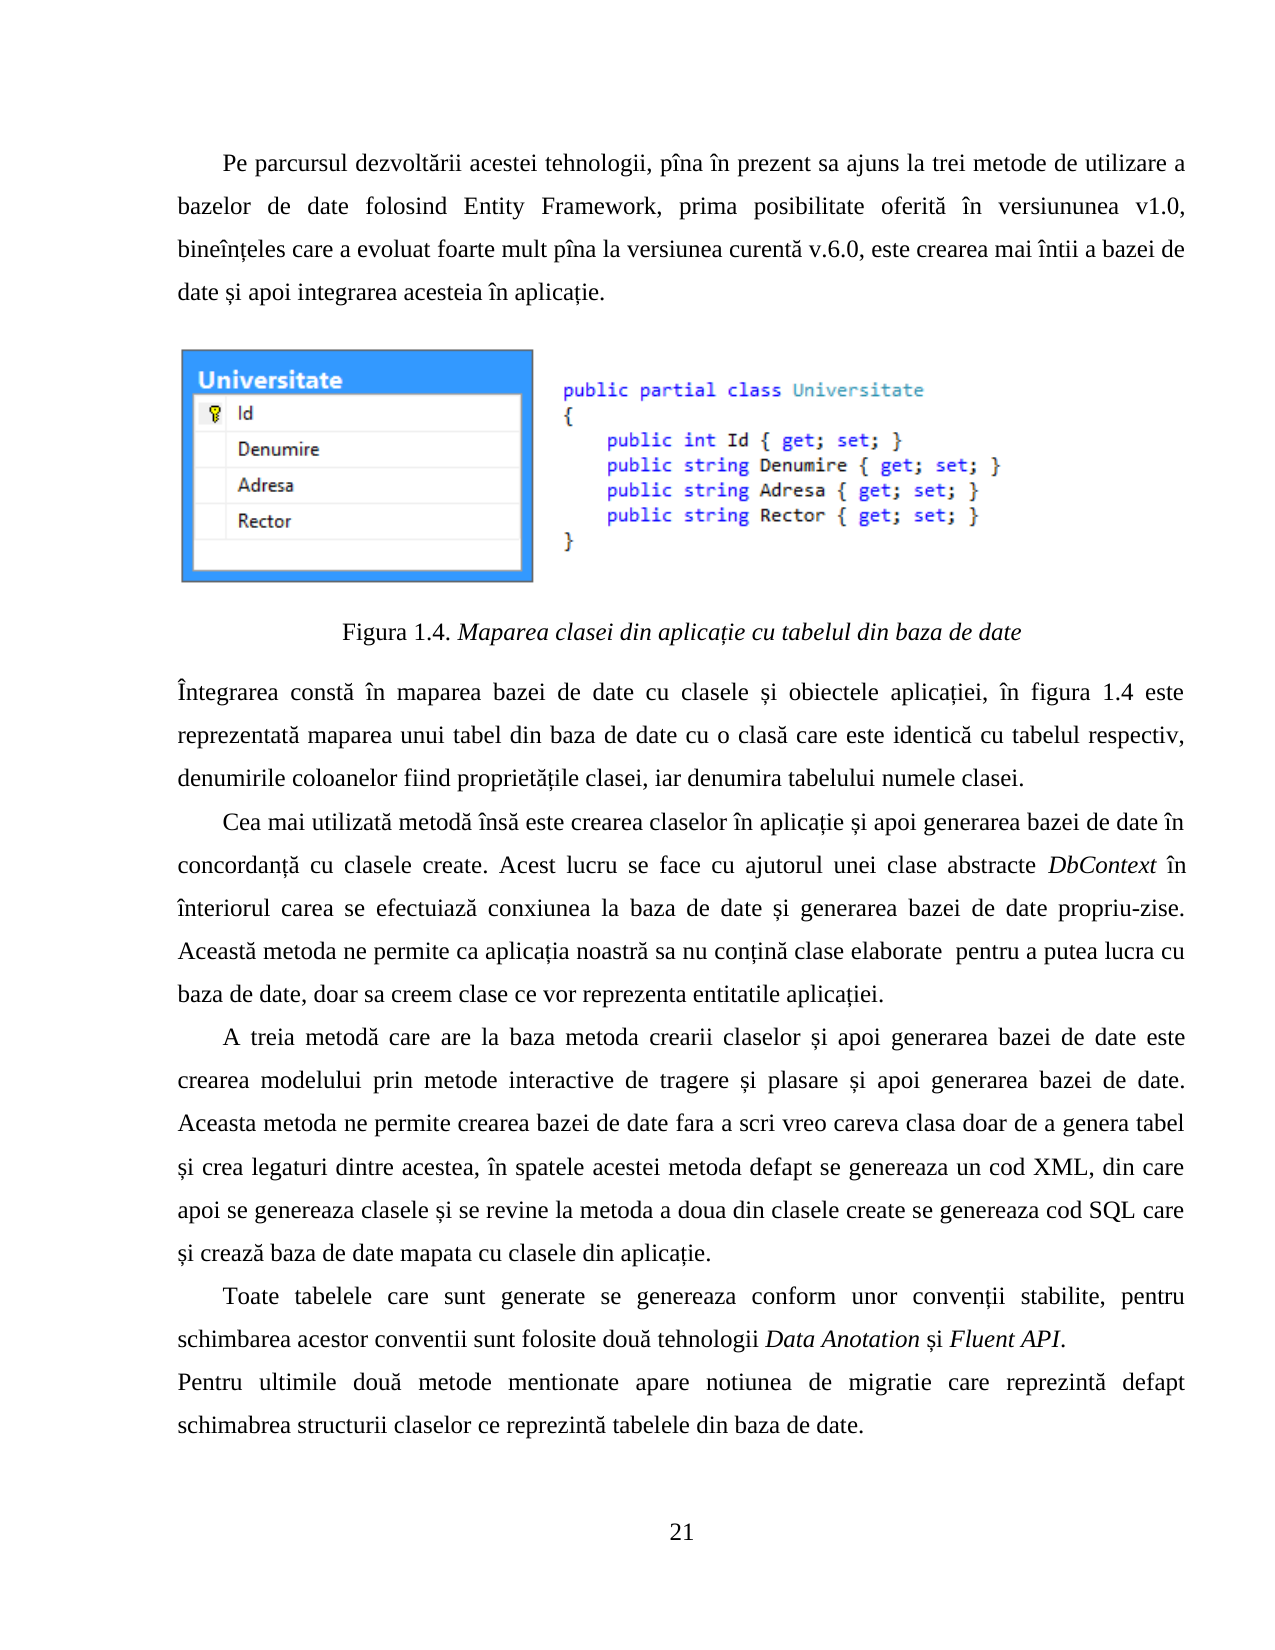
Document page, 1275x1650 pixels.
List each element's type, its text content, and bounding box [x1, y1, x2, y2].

text Cea mai utilizată metodă însă este crearea claselor în aplicație și apoi generarea bazei de date în concordanță cu clasele create. Acest lucru se face cu ajutorul unei clase abstracte DbContext în înteriorul carea se efectuiază conxiunea la baza de date și generarea bazei de date propriu-zise. Această metoda ne permite ca aplicația noastră sa nu conțină clase elaborate pentru a putea lucra cu baza de date, doar sa creem clase ce vor reprezenta entitatile aplicației. [177, 807, 1186, 1008]
text A treia metodă care are la baza metoda crearii claselor și apoi generarea bazei de date este crearea modelului prin metode interactive de tragere și plasare și apoi generarea bazei de date. Aceasta metoda ne permite crearea bazei de date fara a scri vreo careva clasa doar de a genera tabel și crea legaturi dintre acestea, în spatele acestei metoda defapt se genereaza un cod XML, din care apoi se genereaza clasele și se revine la metoda a doua din clasele create se genereaza cod SQL care și crează baza de date mapata cu clasele din aplicație. [177, 1022, 1186, 1267]
text Întegrarea constă în maparea bazei de date cu clasele și obiectele aplicației, în figura 1.4 este reprezentată maparea unui tabel din baza de date cu o clasă care este identică cu tabelul respectiv, denumirile coloanelor fiind proprietățile clasei, iar denumira tabelului numele clasei. [177, 677, 1186, 792]
picture [177, 345, 1048, 603]
text Figura 1.4. Maparea clasei din aplicație cu tabelul din baza de date [177, 617, 1186, 646]
text Pentru ultimile două metode mentionate apare notiunea de migratie care reprezintă defapt schimabrea structurii claselor ce reprezintă tabelele din baza de date. [177, 1367, 1186, 1439]
text Pe parcursul dezvoltării acestei tehnologii, pîna în prezent sa ajuns la trei metode de utilizare a bazelor de date folosind Entity Framework, prima posibilitate oferită în versiununea v1.0, bineînțeles care a evoluat foarte mult pîna la versiunea curentă v.6.0, este crearea mai întii a bazei de date și apoi integrarea acesteia în aplicație. [177, 148, 1186, 306]
text Toate tabelele care sunt generate se genereaza conform unor convenții stabilite, pentru schimbarea acestor conventii sunt folosite două tehnologii Data Anotation și Fluent API. [177, 1281, 1186, 1353]
